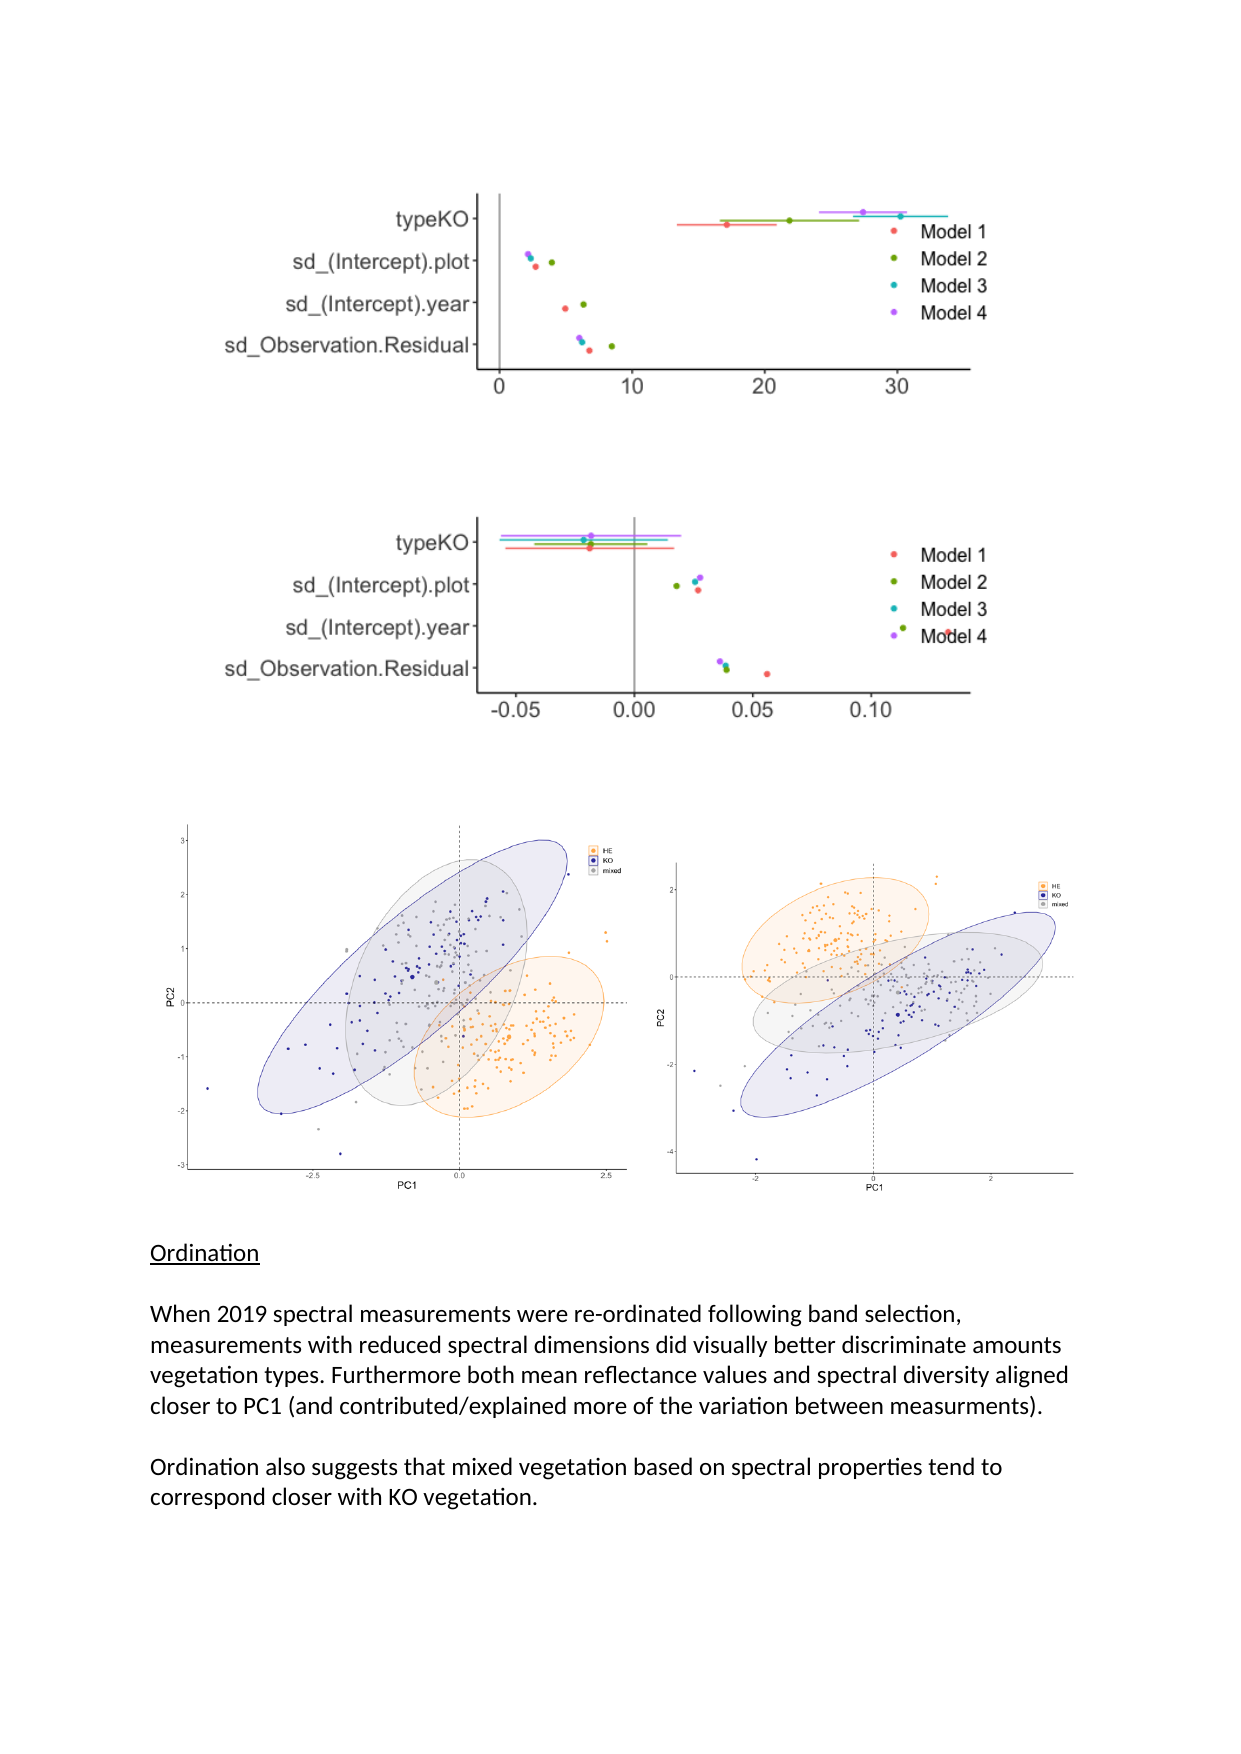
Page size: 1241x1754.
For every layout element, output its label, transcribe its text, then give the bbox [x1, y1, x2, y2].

text Ordination also suggests that mixed vegetation based on spectral properties tend to correspond closer with KO vegetation. [150, 1451, 1090, 1512]
picture [150, 150, 1088, 1207]
text Ordination [150, 1237, 1090, 1268]
text When 2019 spectral measurements were re-ordinated following band selection, measurements with reduced spectral dimensions did visually better discriminate amounts vegetation types. Furthermore both mean reflectance values and spectral diversity aligned closer to PC1 (and contributed/explained more of the variation between measurments). [150, 1298, 1090, 1421]
